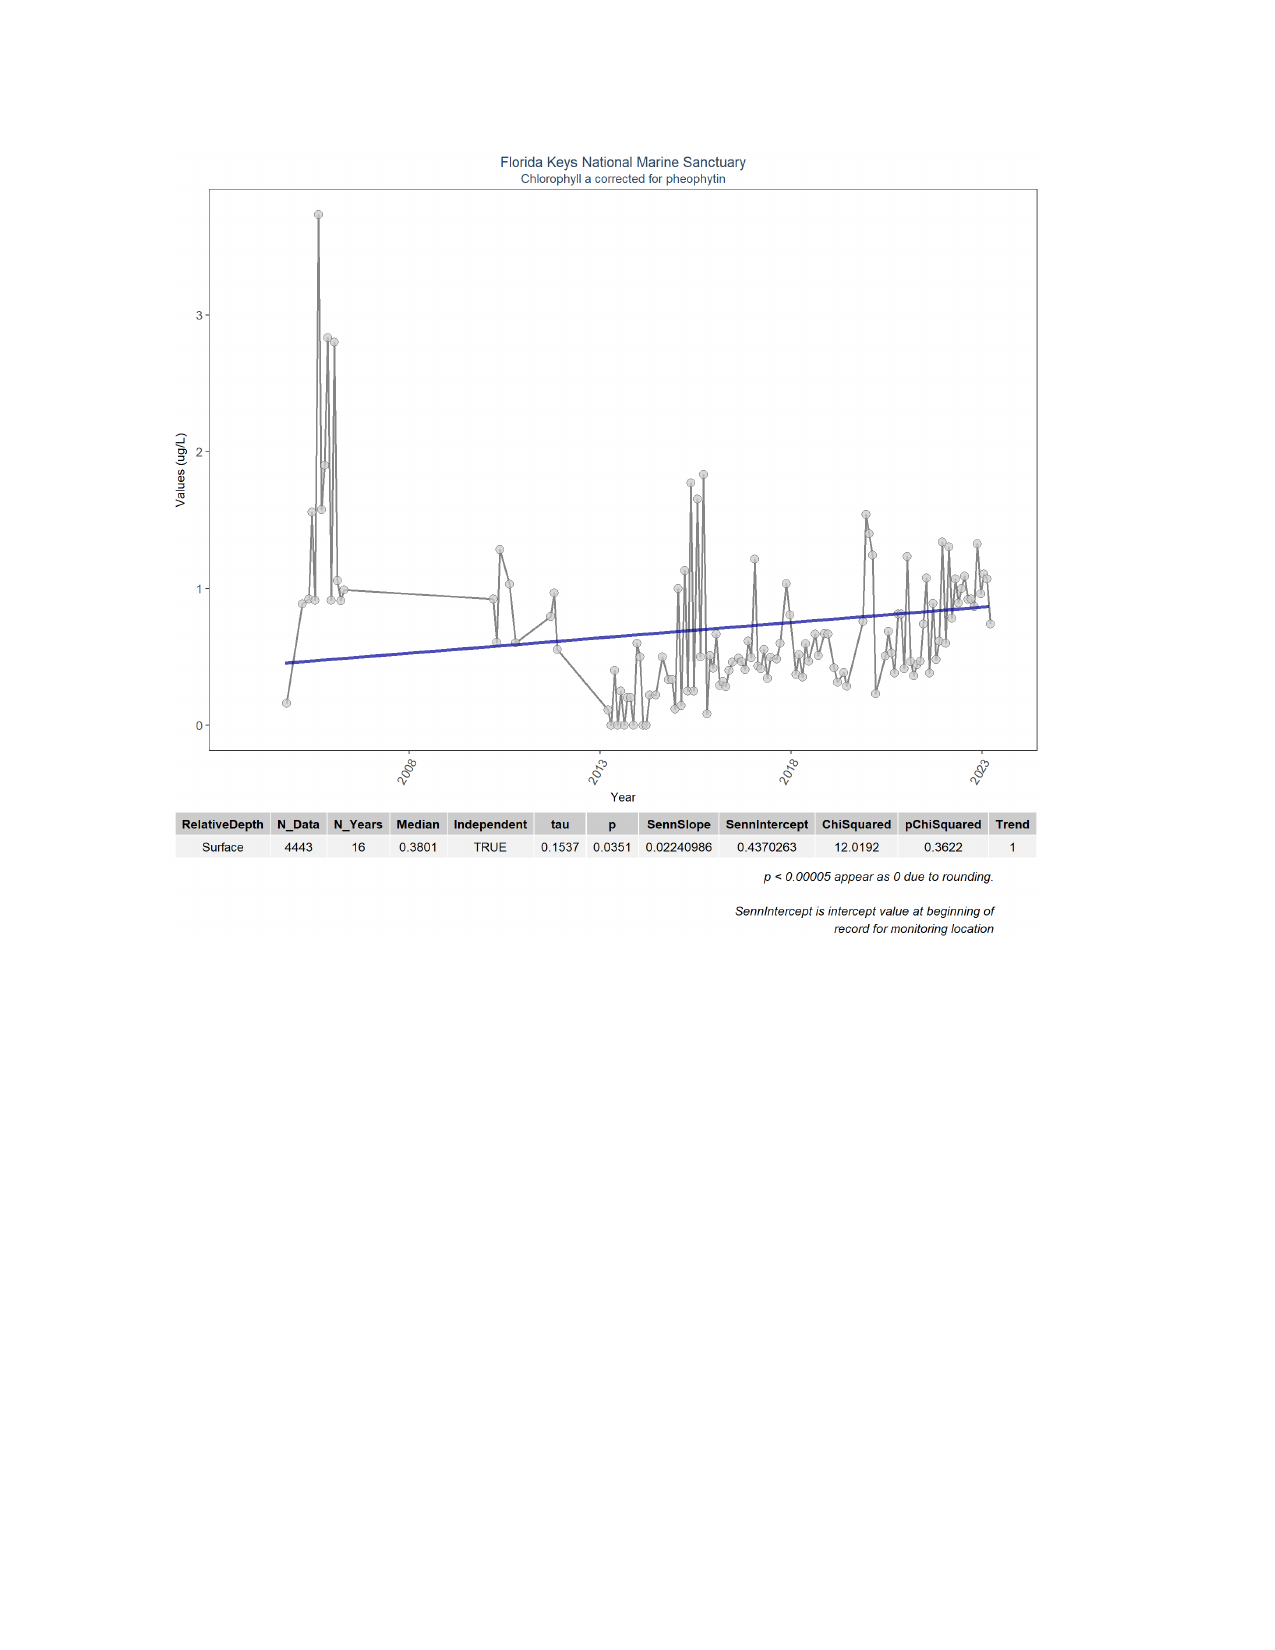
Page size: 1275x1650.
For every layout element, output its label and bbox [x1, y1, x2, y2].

picture [168, 150, 1044, 938]
